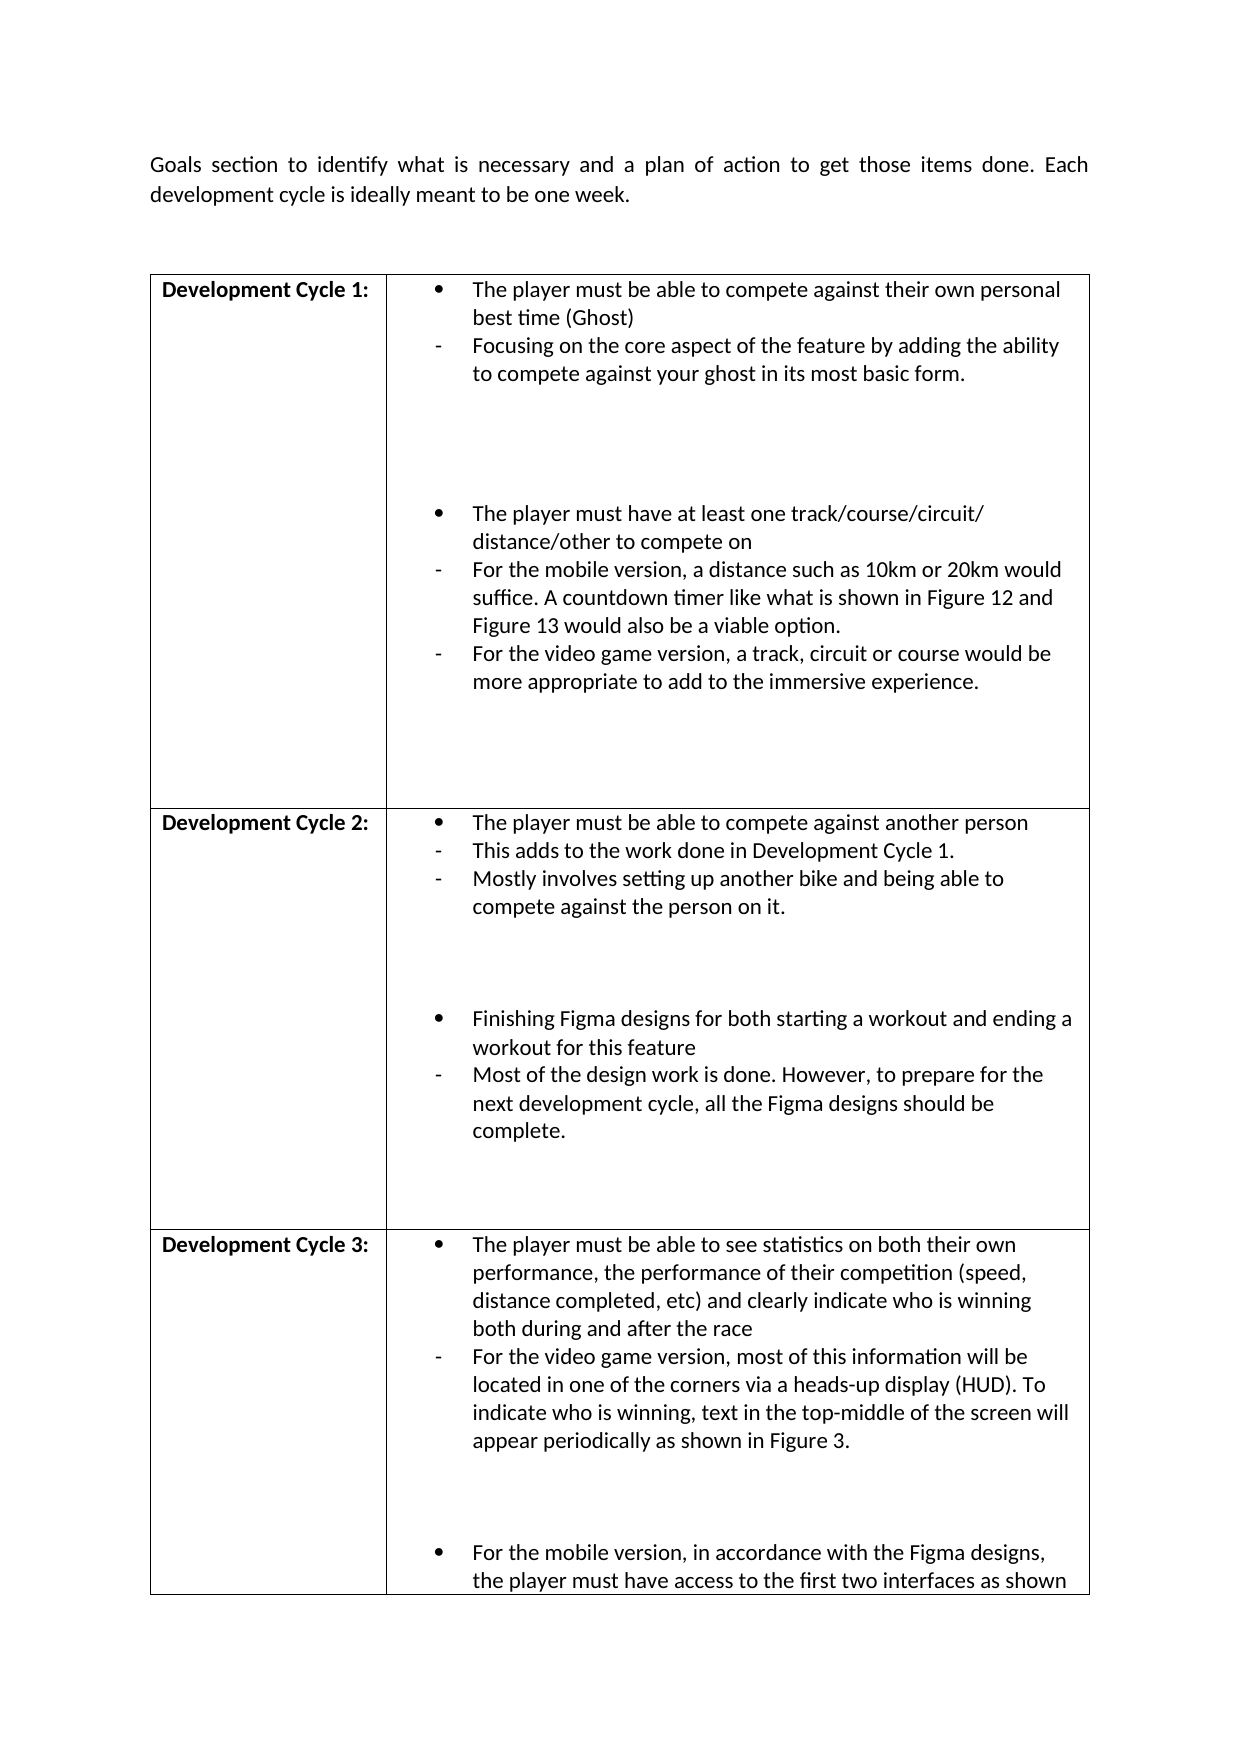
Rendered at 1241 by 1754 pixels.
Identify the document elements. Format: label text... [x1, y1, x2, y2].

table_cell The player must be able to compete against another person This adds to the work done in Development Cycle 1. Mostly involves setting up another bike and being able to compete against the person on it. Finishing Figma designs for both starting a workout and ending a workout for this feature Most of the design work is done. However, to prepare for the next development cycle, all the Figma designs should be complete. [387, 809, 1089, 1229]
table_header The player must be able to compete against their own personal best time (Ghost) Focusing on the core aspect of the feature by adding the ability to compete against your ghost in its most basic form. The player must have at least one track/course/circuit/ distance/other to compete on For the mobile version, a distance such as 10km or 20km would suffice. A countdown timer like what is shown in Figure 12 and Figure 13 would also be a viable option. For the video game version, a track, circuit or course would be more appropriate to add to the immersive experience. [387, 275, 1089, 807]
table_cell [387, 1230, 1089, 1594]
table_cell Development Cycle 2: [151, 809, 386, 1229]
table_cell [151, 1230, 386, 1594]
table_header Development Cycle 1: [151, 275, 386, 807]
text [150, 150, 1090, 208]
